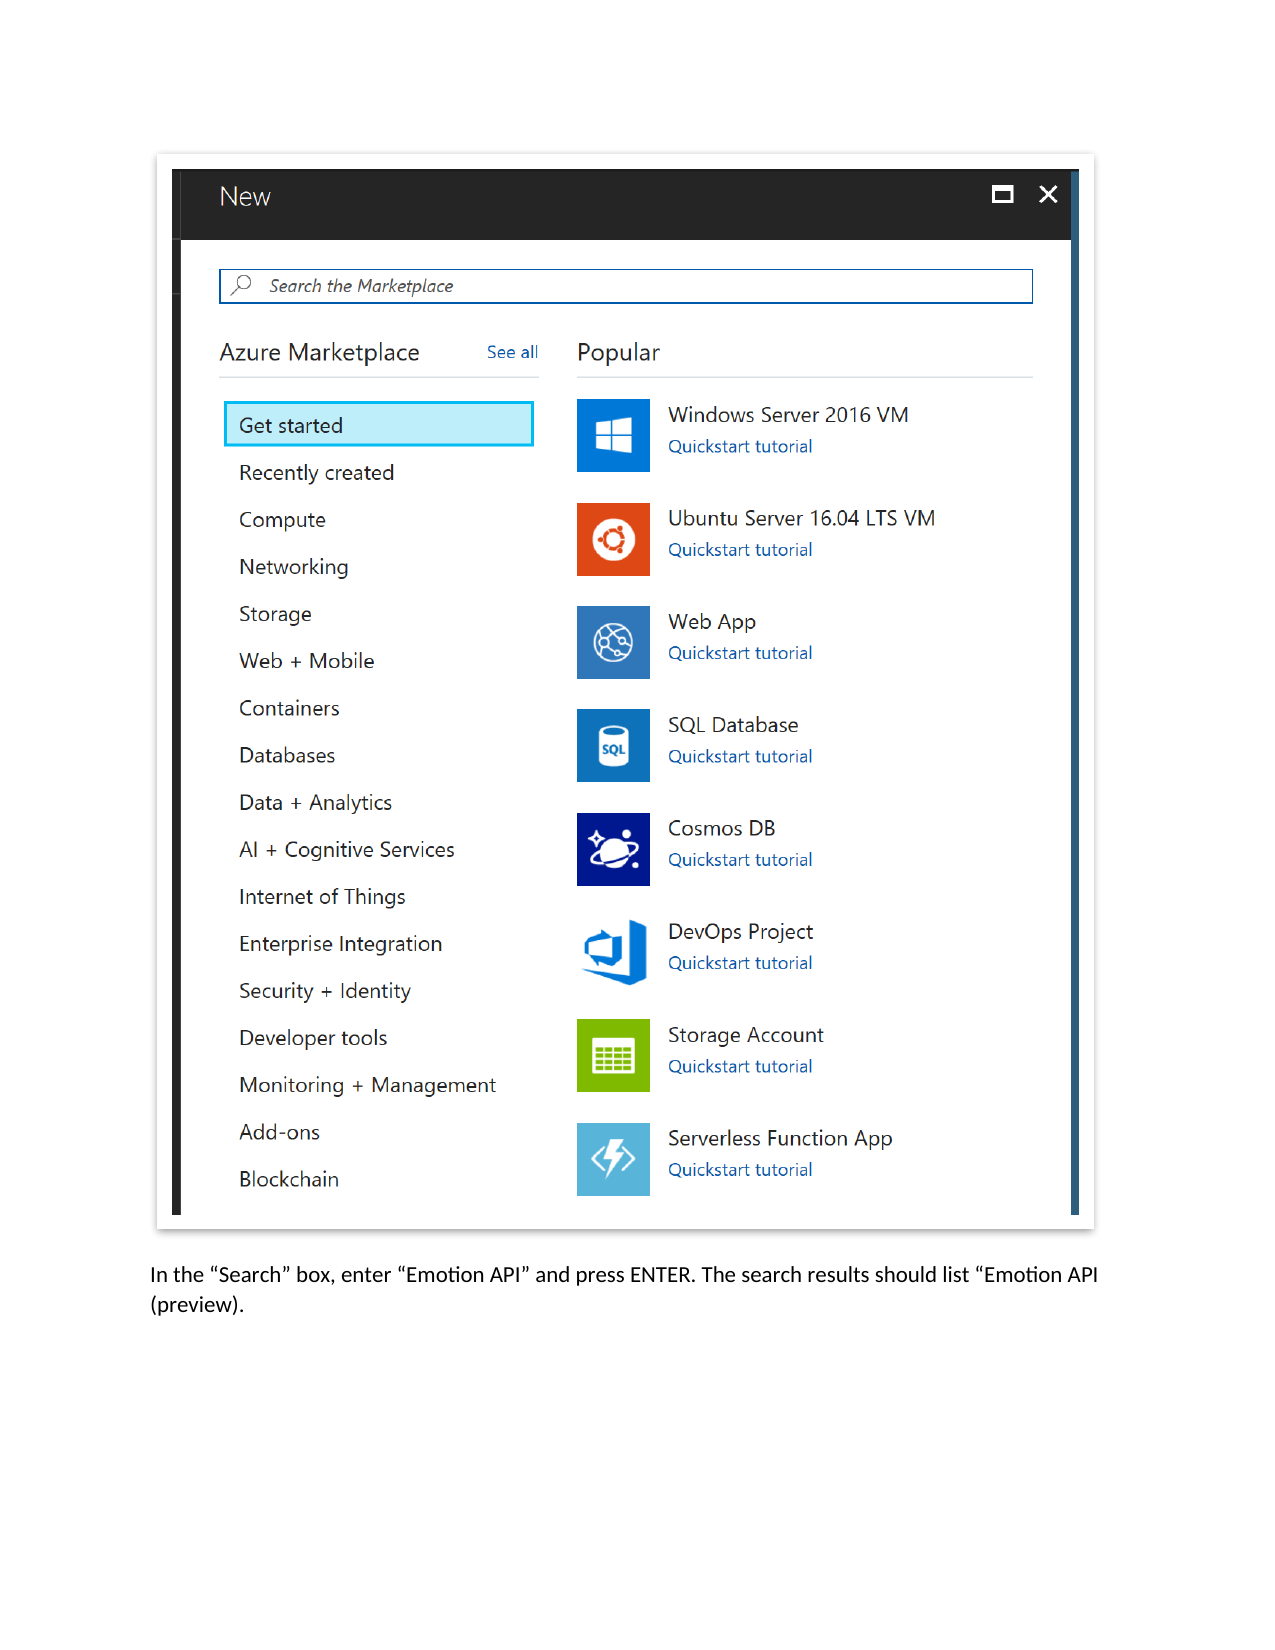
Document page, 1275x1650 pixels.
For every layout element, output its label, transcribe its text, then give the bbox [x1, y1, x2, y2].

text In the “Search” box, enter “Emotion API” and press ENTER. The search results should list “Emotion API (preview). [150, 1260, 1125, 1318]
picture [172, 169, 1079, 1215]
